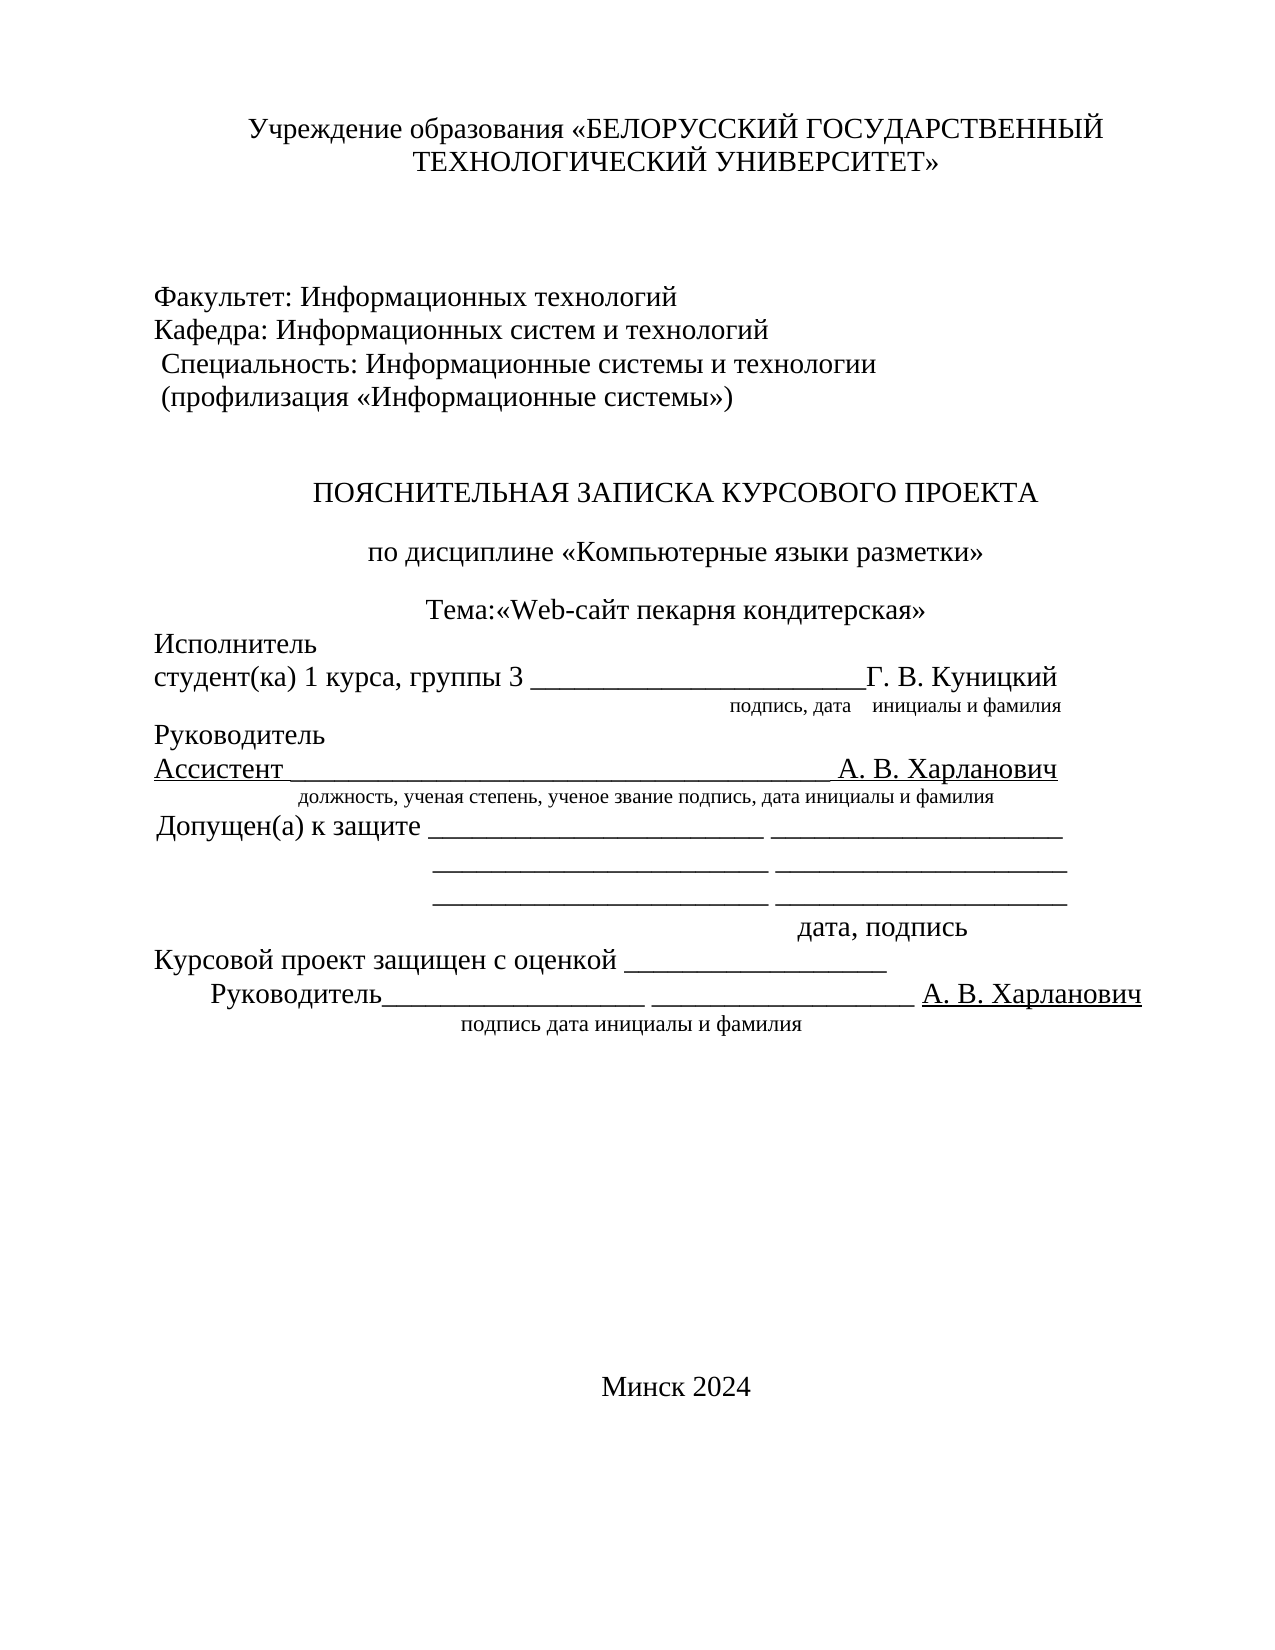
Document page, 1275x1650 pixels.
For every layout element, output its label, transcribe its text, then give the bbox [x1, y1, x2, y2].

text подпись, дата инициалы и фамилия [153, 693, 1198, 717]
text подпись дата инициалы и фамилия [65, 1009, 1198, 1036]
text Факультет: Информационных технологий [153, 279, 1198, 312]
text _______________________ ____________________ [153, 842, 1198, 875]
text Учреждение образования «БЕЛОРУССКИЙ ГОСУДАРСТВЕННЫЙ [153, 111, 1198, 144]
text Руководитель [153, 717, 1198, 751]
text должность, ученая степень, ученое звание подпись, дата инициалы и фамилия [94, 784, 1198, 808]
text по дисциплине «Компьютерные языки разметки» [153, 534, 1198, 567]
text студент(ка) 1 курса, группы 3 _______________________Г. В. Куницкий [153, 659, 1198, 693]
text Минск 2024 [153, 1369, 1198, 1403]
text _______________________ ____________________ [153, 875, 1198, 909]
text Специальность: Информационные системы и технологии [153, 346, 1198, 379]
text (профилизация «Информационные системы») [153, 379, 1198, 413]
text Тема:«Web-сайт пекарня кондитерская» [153, 592, 1198, 626]
text Кафедра: Информационных систем и технологий [153, 312, 1198, 346]
text ПОЯСНИТЕЛЬНАЯ ЗАПИСКА КУРСОВОГО ПРОЕКТА [153, 475, 1198, 509]
text Ассистент _____________________________________ А. В. Харланович [153, 751, 1198, 784]
text Допущен(а) к защите _______________________ ____________________ [21, 808, 1198, 842]
text дата, подпись [153, 909, 1198, 942]
text Курсовой проект защищен с оценкой __________________ [153, 942, 1198, 976]
text Руководитель__________________ __________________ А. В. Харланович [153, 976, 1198, 1009]
text Исполнитель [153, 626, 1198, 659]
text ТЕХНОЛОГИЧЕСКИЙ УНИВЕРСИТЕТ» [153, 144, 1198, 178]
